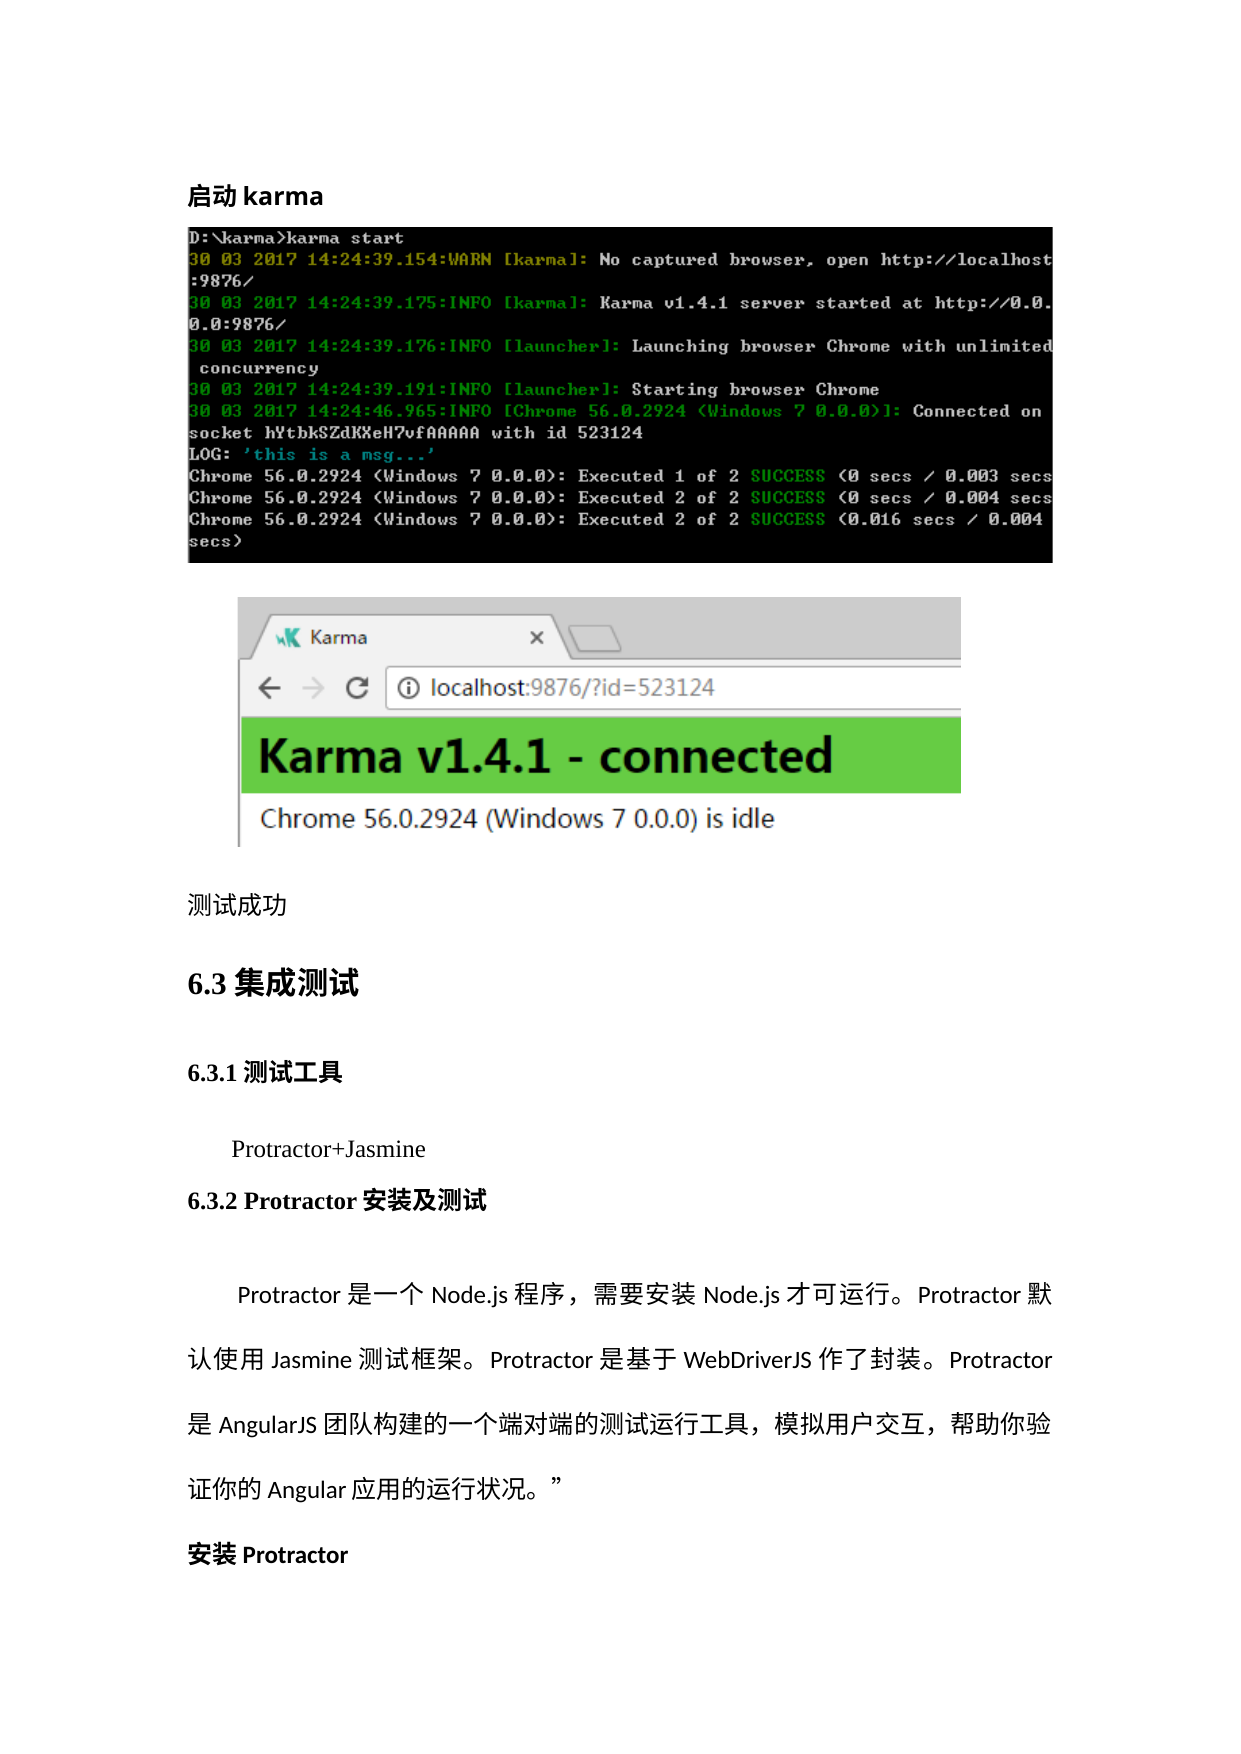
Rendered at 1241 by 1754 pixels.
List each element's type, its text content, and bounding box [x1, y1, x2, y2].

text Protractor是一个Node.js程序，需要安装Node.js才可运行。Protractor默认使用Jasmine测试框架。Protractor是基于WebDriverJS作了封装。Protractor 是 AngularJS 团队构建的一个端对端的测试运行工具，模拟用户交互，帮助你验证你的Angular应用的运行状况。” [187, 1260, 1053, 1520]
picture [237, 597, 961, 847]
text 测试成功 [187, 871, 1053, 936]
text 启动karma [187, 162, 1053, 227]
text Protractor+Jasmine [187, 1132, 1053, 1164]
subtitle 6.3.1 测试工具 [187, 1038, 1053, 1103]
subtitle 6.3 集成测试 [187, 949, 1053, 1014]
subtitle 6.3.2 Protractor安装及测试 [187, 1166, 1053, 1231]
text 安装Protractor [187, 1520, 1053, 1585]
picture [187, 227, 1053, 563]
